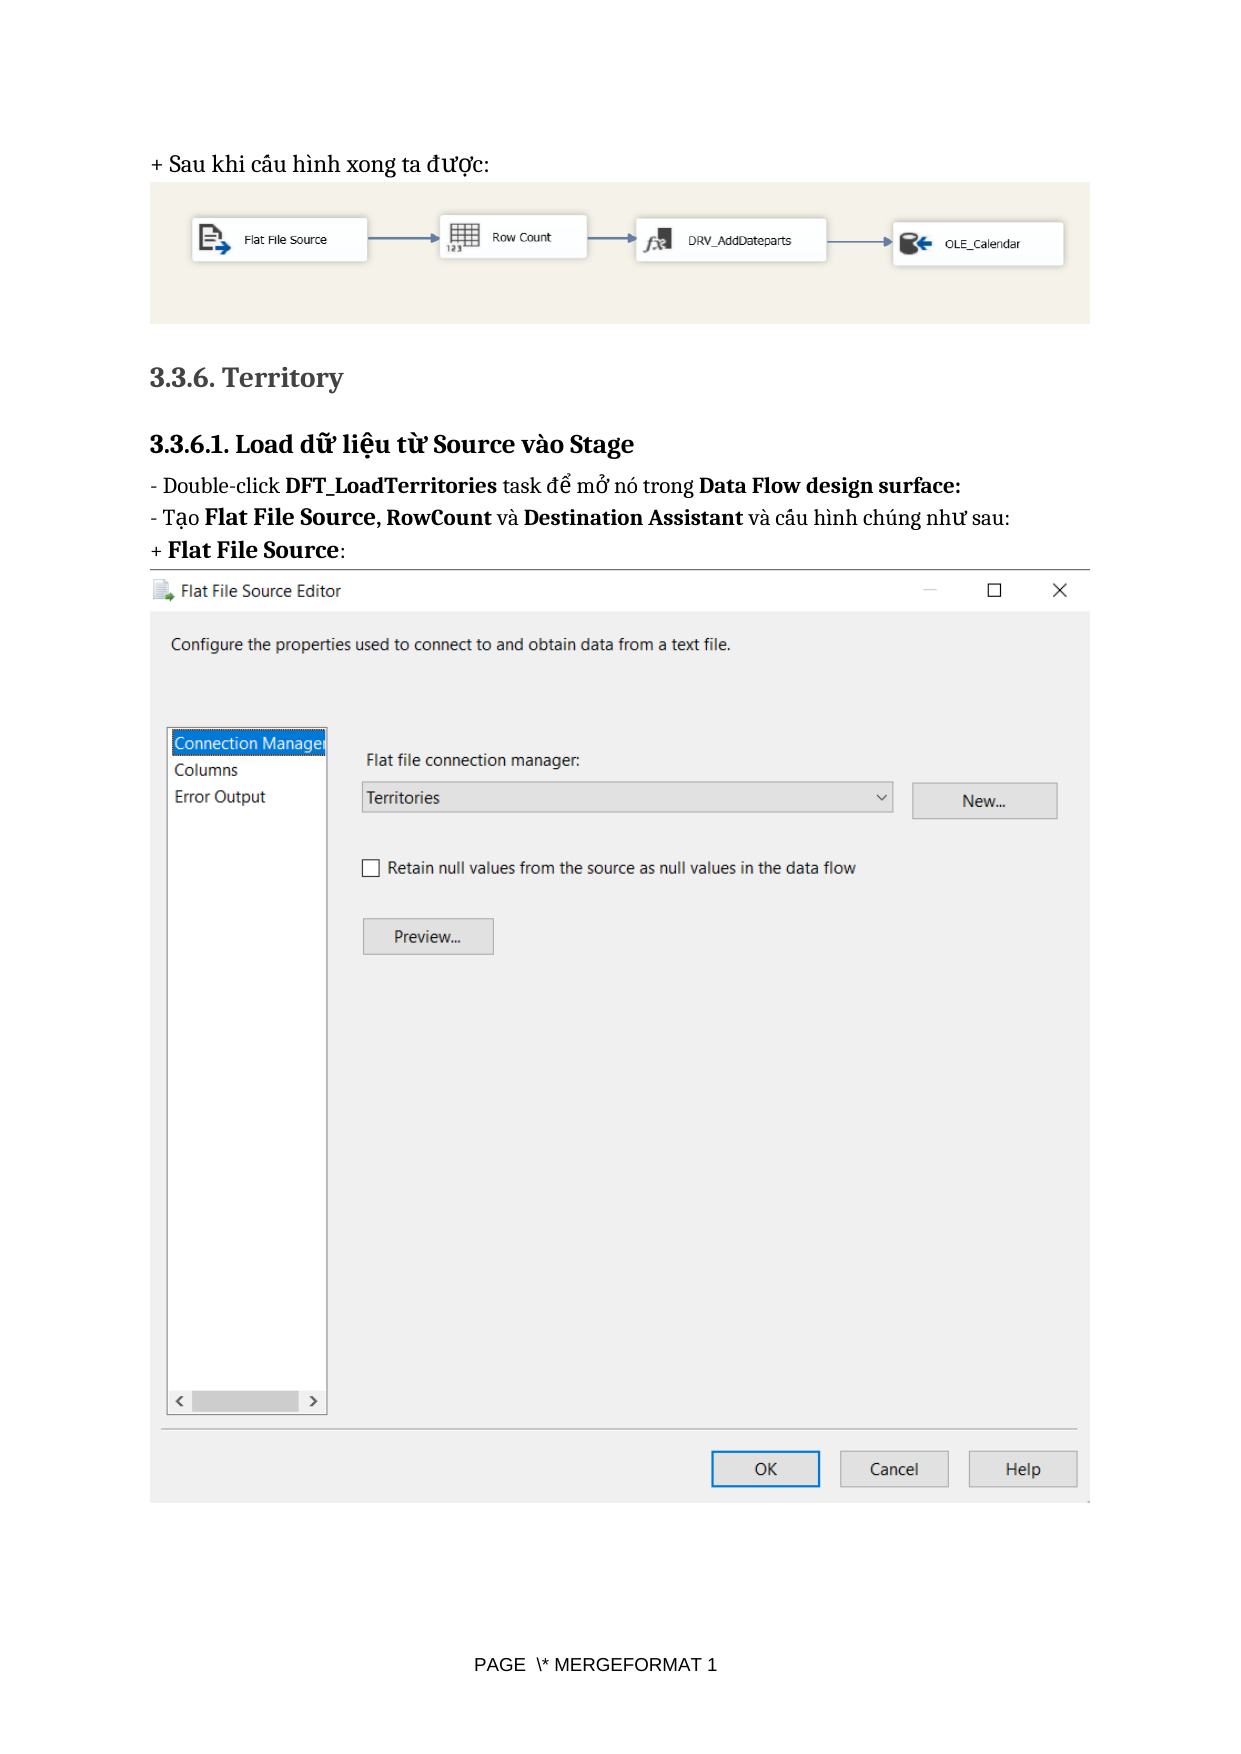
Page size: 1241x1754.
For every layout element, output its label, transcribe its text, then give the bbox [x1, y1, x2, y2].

picture [150, 569, 1090, 1503]
text + Flat File Source: [150, 536, 1090, 565]
subtitle 3.3.6. Territory [150, 361, 1090, 394]
subtitle 3.3.6.1. Load dữ liệu từ Source vào Stage [150, 429, 1090, 460]
picture [150, 182, 1090, 324]
text + Sau khi cấu hình xong ta được: [150, 150, 1090, 179]
text - Double-click DFT_LoadTerritories task để mở nó trong Data Flow design surface: [150, 473, 1090, 499]
text - Tạo Flat File Source, RowCount và Destination Assistant và cấu hình chúng như sau: [150, 503, 1090, 532]
